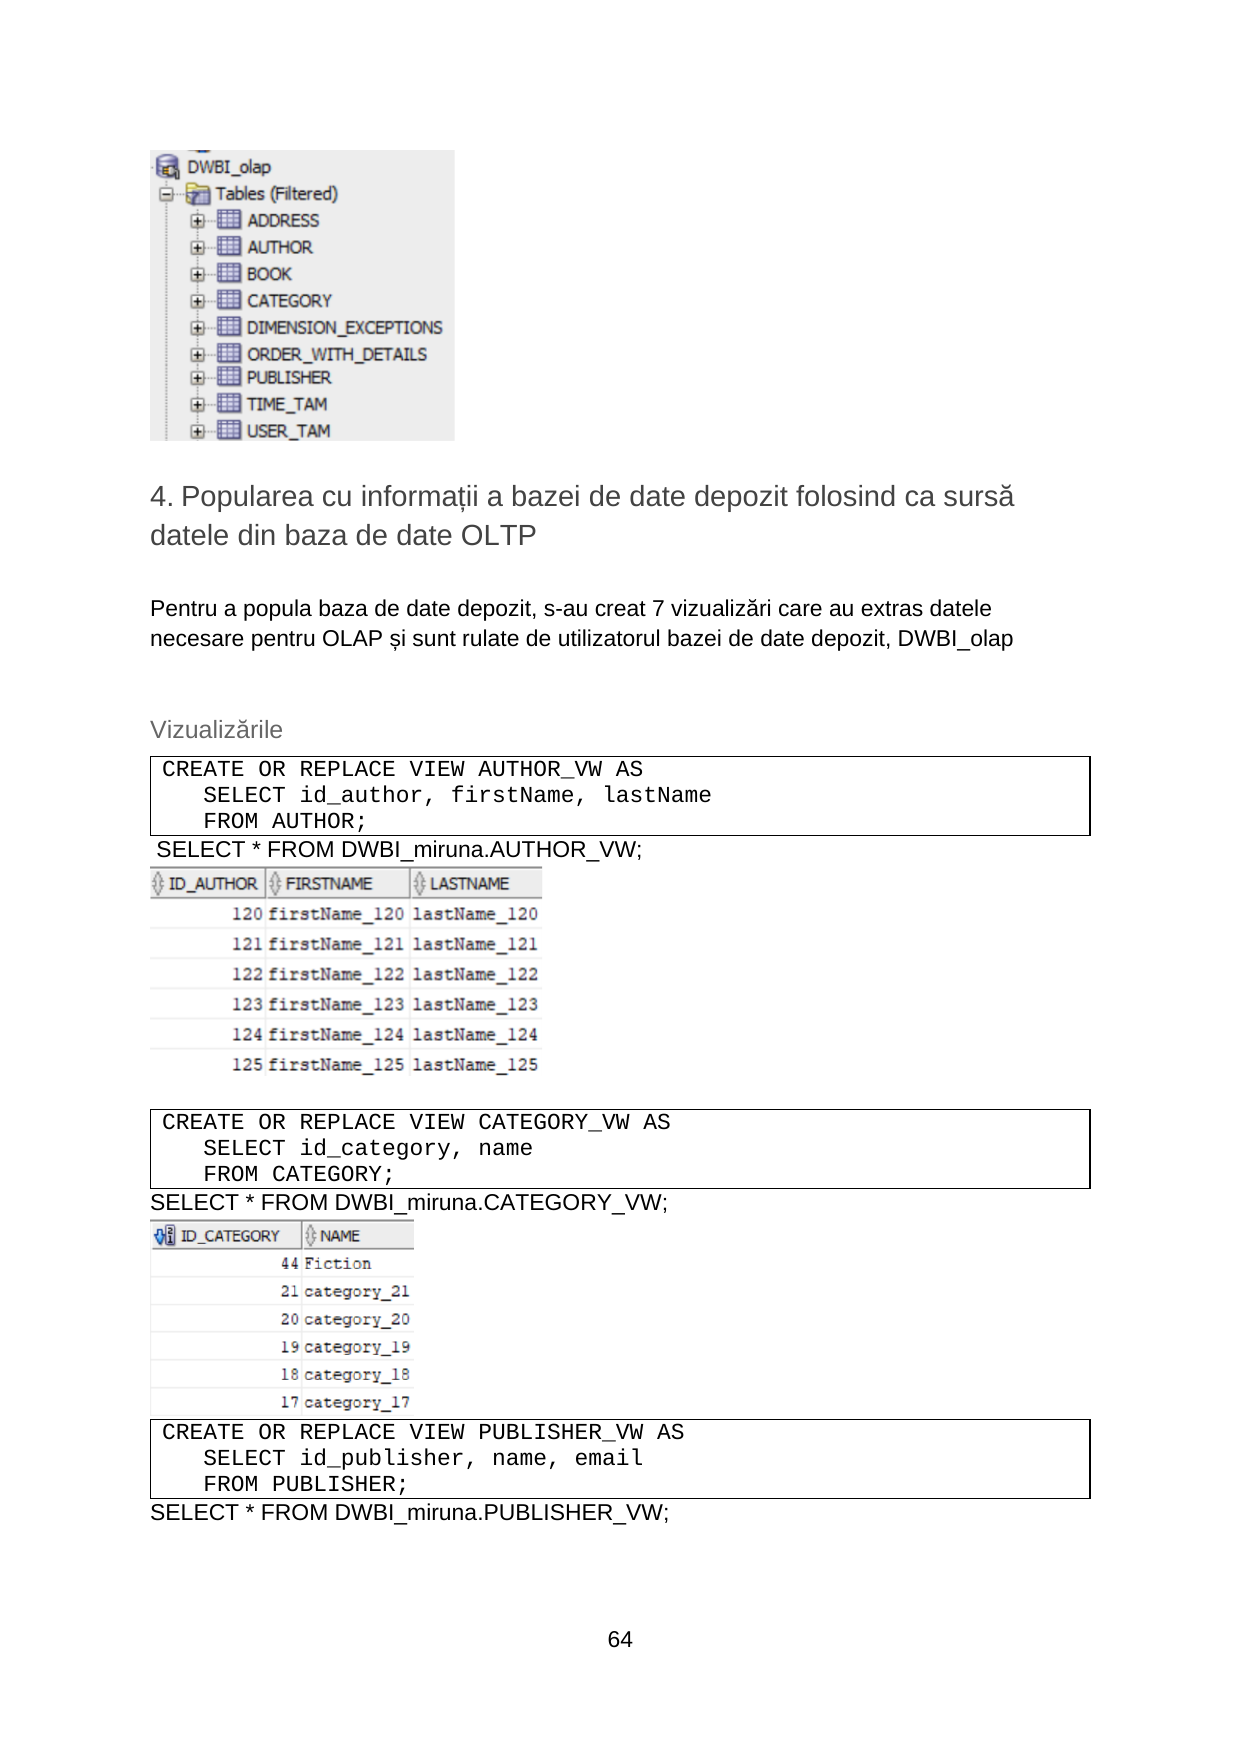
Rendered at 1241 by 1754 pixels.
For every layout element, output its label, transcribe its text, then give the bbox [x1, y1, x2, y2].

picture [150, 150, 455, 443]
table_header CREATE OR REPLACE VIEW PUBLISHER_VW AS SELECT id_publisher, name, email FROM PUBLISHER; [151, 1420, 1089, 1498]
text SELECT * FROM DWBI_miruna.AUTHOR_VW; [150, 836, 1090, 862]
table_header CREATE OR REPLACE VIEW AUTHOR_VW AS SELECT id_author, firstName, lastName FROM AUTHOR; [151, 757, 1089, 835]
picture [150, 866, 543, 1076]
subtitle Vizualizările [150, 715, 1090, 743]
text Pentru a popula baza de date depozit, s-au creat 7 vizualizări care au extras datele necesare pentru OLAP și sunt rulate de utilizatorul bazei de date depozit, DWBI_olap [150, 595, 1090, 652]
text SELECT * FROM DWBI_miruna.CATEGORY_VW; [150, 1189, 1090, 1216]
text SELECT * FROM DWBI_miruna.PUBLISHER_VW; [150, 1499, 1090, 1526]
picture [150, 1219, 414, 1416]
table_header CREATE OR REPLACE VIEW CATEGORY_VW AS SELECT id_category, name FROM CATEGORY; [151, 1110, 1089, 1188]
subtitle 4. Popularea cu informații a bazei de date depozit folosind ca sursă datele din baza de date OLTP [150, 479, 1090, 551]
